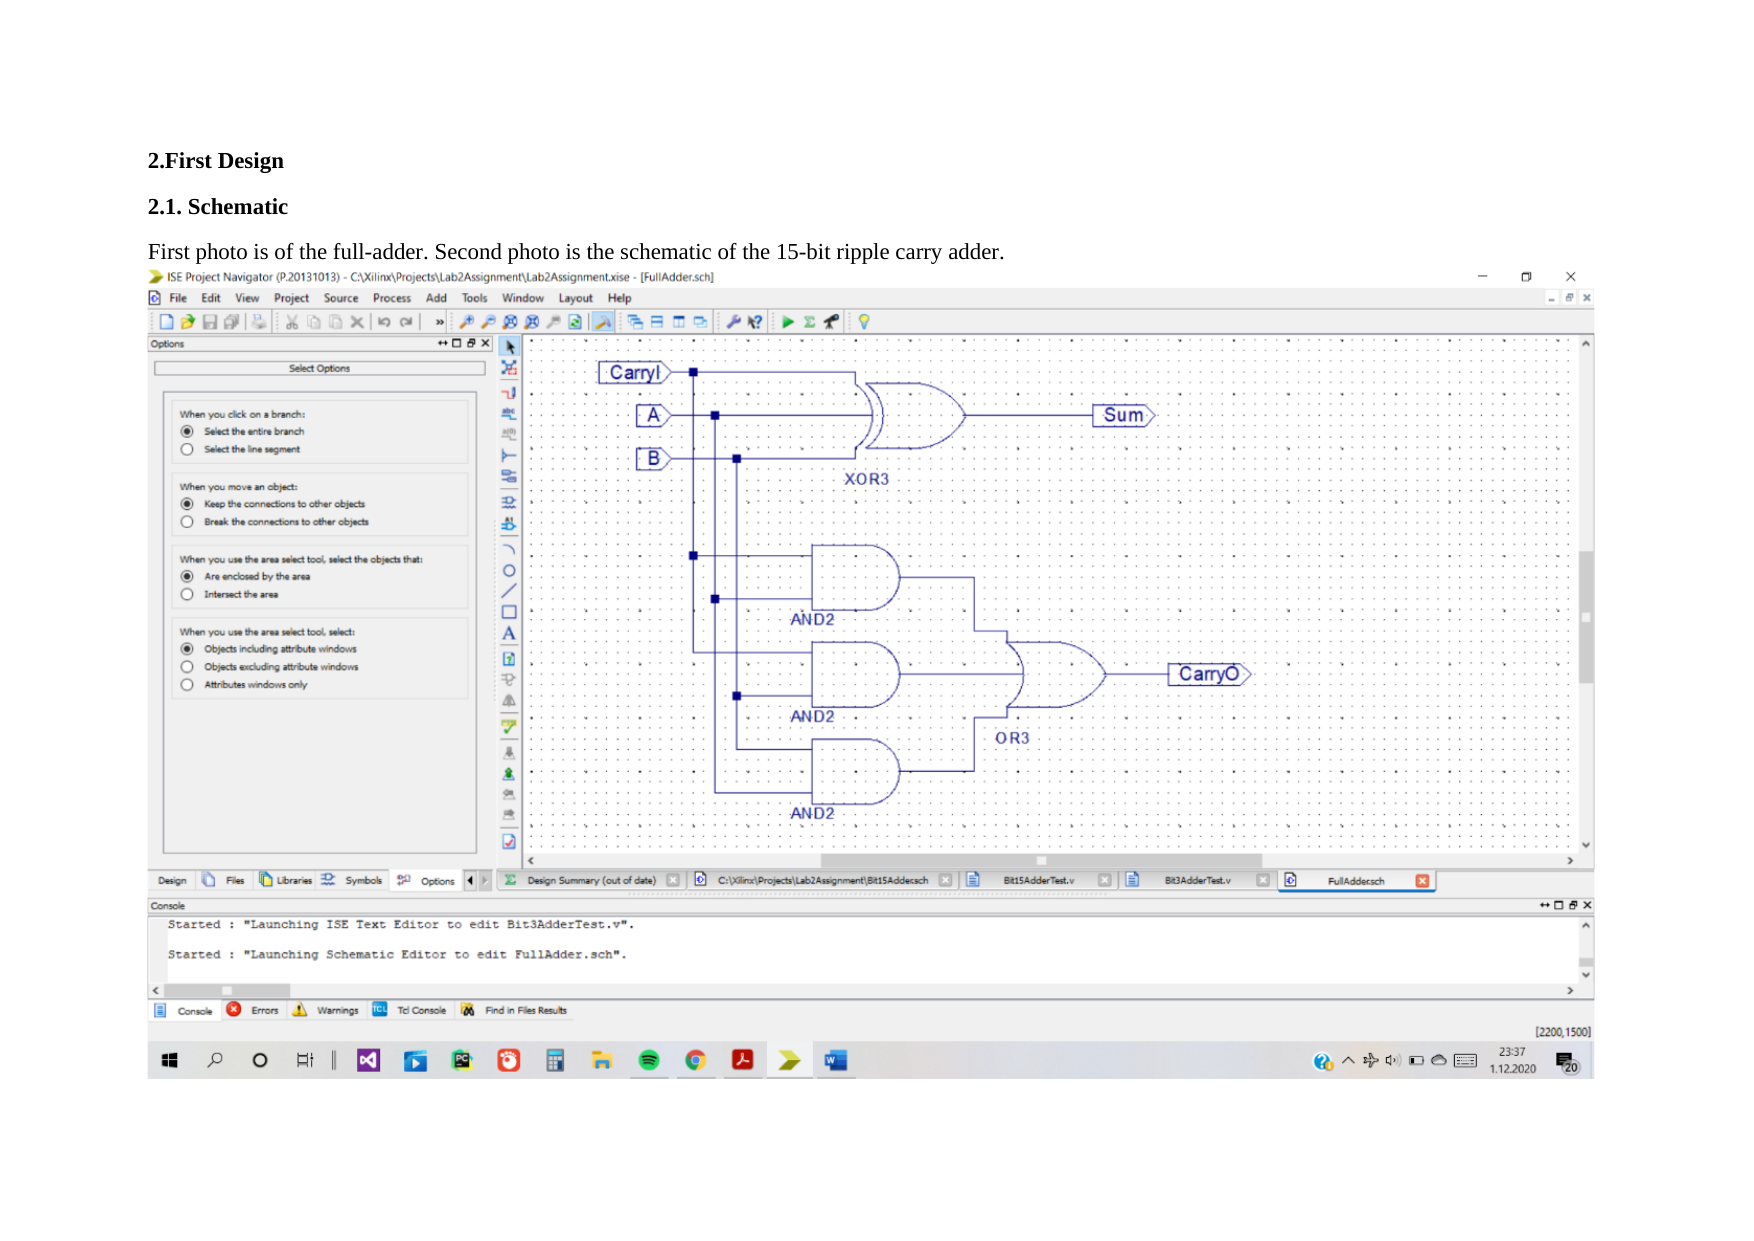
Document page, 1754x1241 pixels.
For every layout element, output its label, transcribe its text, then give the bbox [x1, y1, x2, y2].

text 2.First Design [148, 148, 1606, 174]
picture [147, 266, 1595, 1079]
text 2.1. Schematic [148, 193, 1606, 219]
